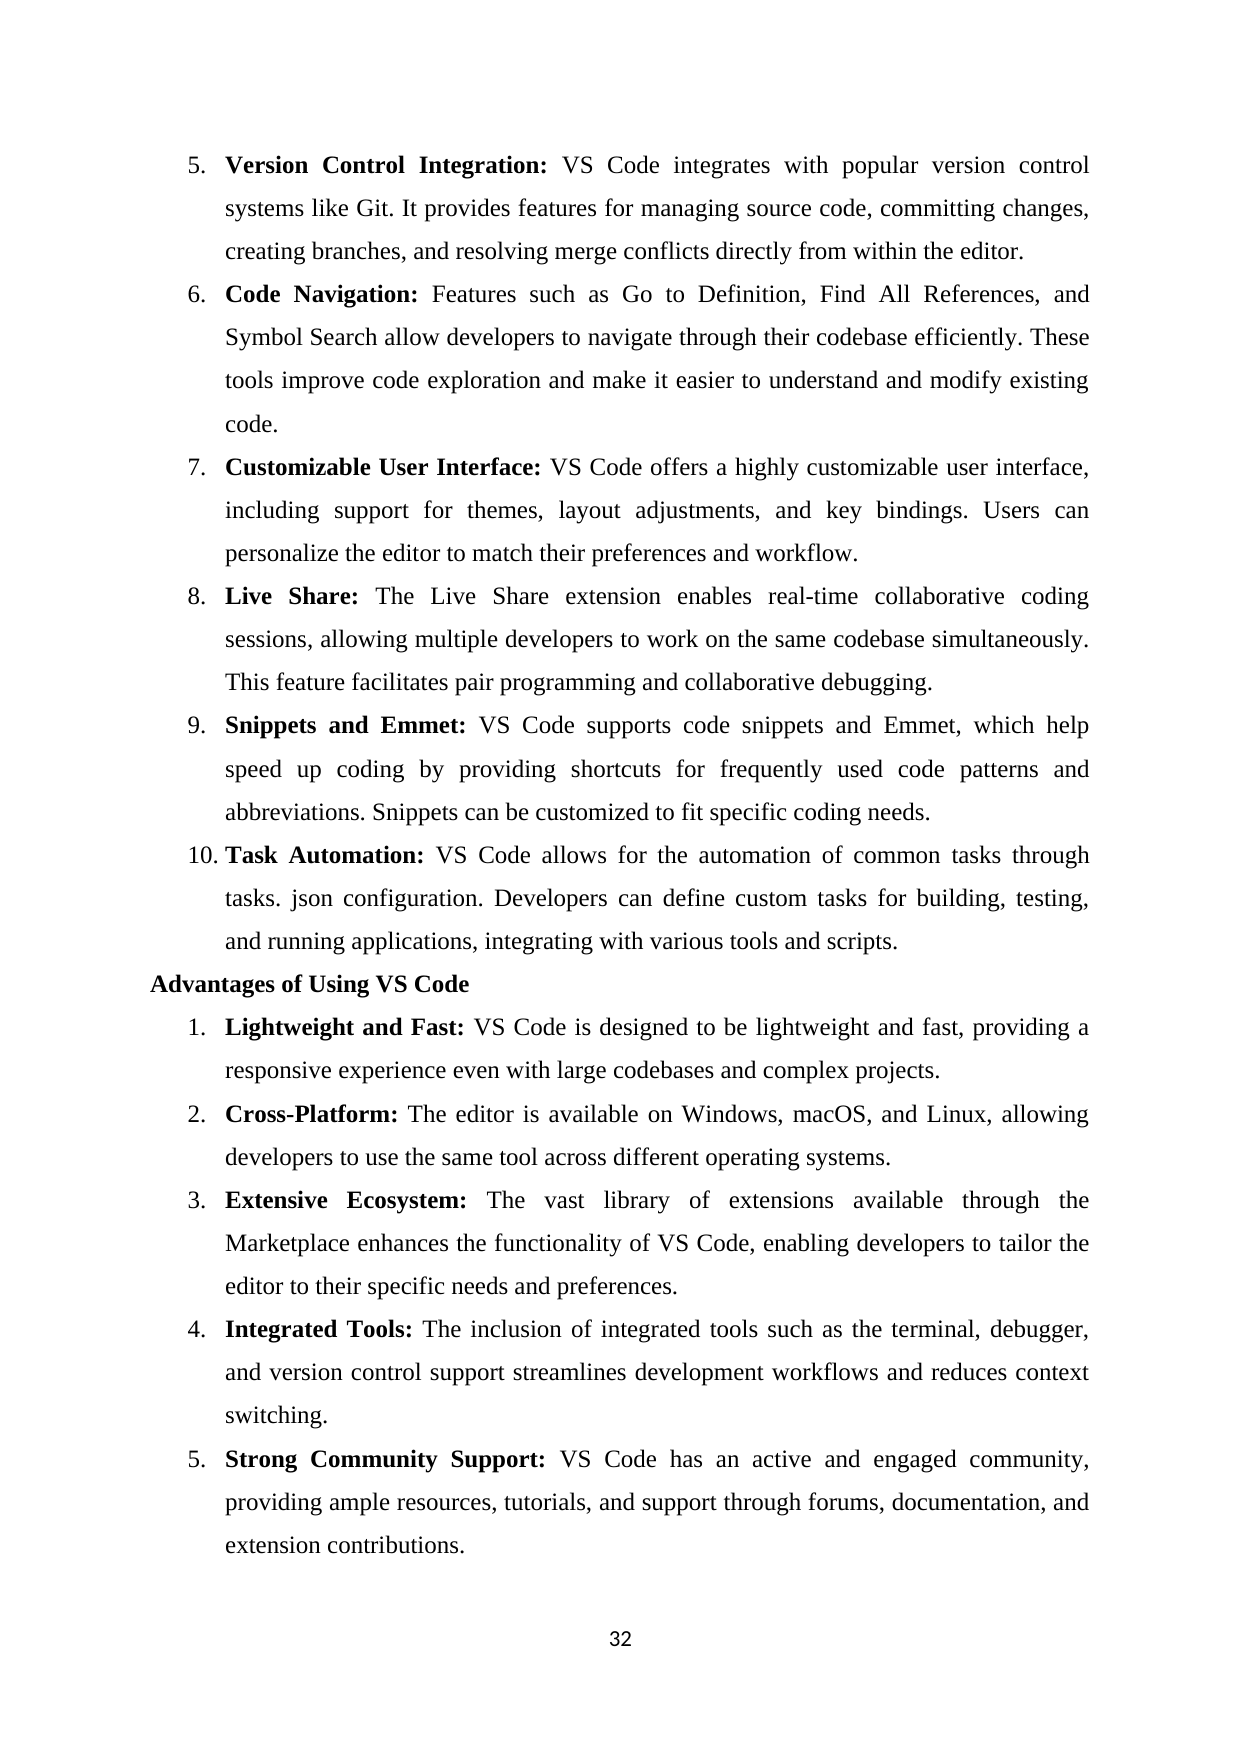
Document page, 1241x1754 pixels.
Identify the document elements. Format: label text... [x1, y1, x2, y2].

list Task Automation: VS Code allows for the automation of common tasks through tasks. json configuration. Developers can define custom tasks for building, testing, and running applications, integrating with various tools and scripts. [187, 840, 1090, 955]
list Lightweight and Fast: VS Code is designed to be lightweight and fast, providing a responsive experience even with large codebases and complex projects. [187, 1012, 1090, 1084]
list Extensive Ecosystem: The vast library of extensions available through the Marketplace enhances the functionality of VS Code, enabling developers to tailor the editor to their specific needs and preferences. [187, 1185, 1090, 1300]
list Version Control Integration: VS Code integrates with popular version control systems like Git. It provides features for managing source code, committing changes, creating branches, and resolving merge conflicts directly from within the editor. [187, 150, 1090, 265]
list Code Navigation: Features such as Go to Definition, Find All References, and Symbol Search allow developers to navigate through their codebase efficiently. These tools improve code exploration and make it easier to understand and modify existing code. [187, 279, 1090, 437]
text Advantages of Using VS Code [150, 969, 1090, 998]
list Live Share: The Live Share extension enables real-time collaborative coding sessions, allowing multiple developers to work on the same codebase simultaneously. This feature facilitates pair programming and collaborative debugging. [187, 581, 1090, 696]
list Cross-Platform: The editor is available on Windows, macOS, and Linux, allowing developers to use the same tool across different operating systems. [187, 1099, 1090, 1171]
list Snippets and Emmet: VS Code supports code snippets and Emmet, which help speed up coding by providing shortcuts for frequently used code patterns and abbreviations. Snippets can be customized to fit specific coding needs. [187, 711, 1090, 826]
list Strong Community Support: VS Code has an active and engaged community, providing ample resources, tutorials, and support through forums, documentation, and extension contributions. [187, 1444, 1090, 1559]
list Customizable User Interface: VS Code offers a highly customizable user interface, including support for themes, layout adjustments, and key bindings. Users can personalize the editor to match their preferences and workflow. [187, 452, 1090, 567]
list Integrated Tools: The inclusion of integrated tools such as the terminal, debugger, and version control support streamlines development workflows and reduces context switching. [187, 1314, 1090, 1429]
